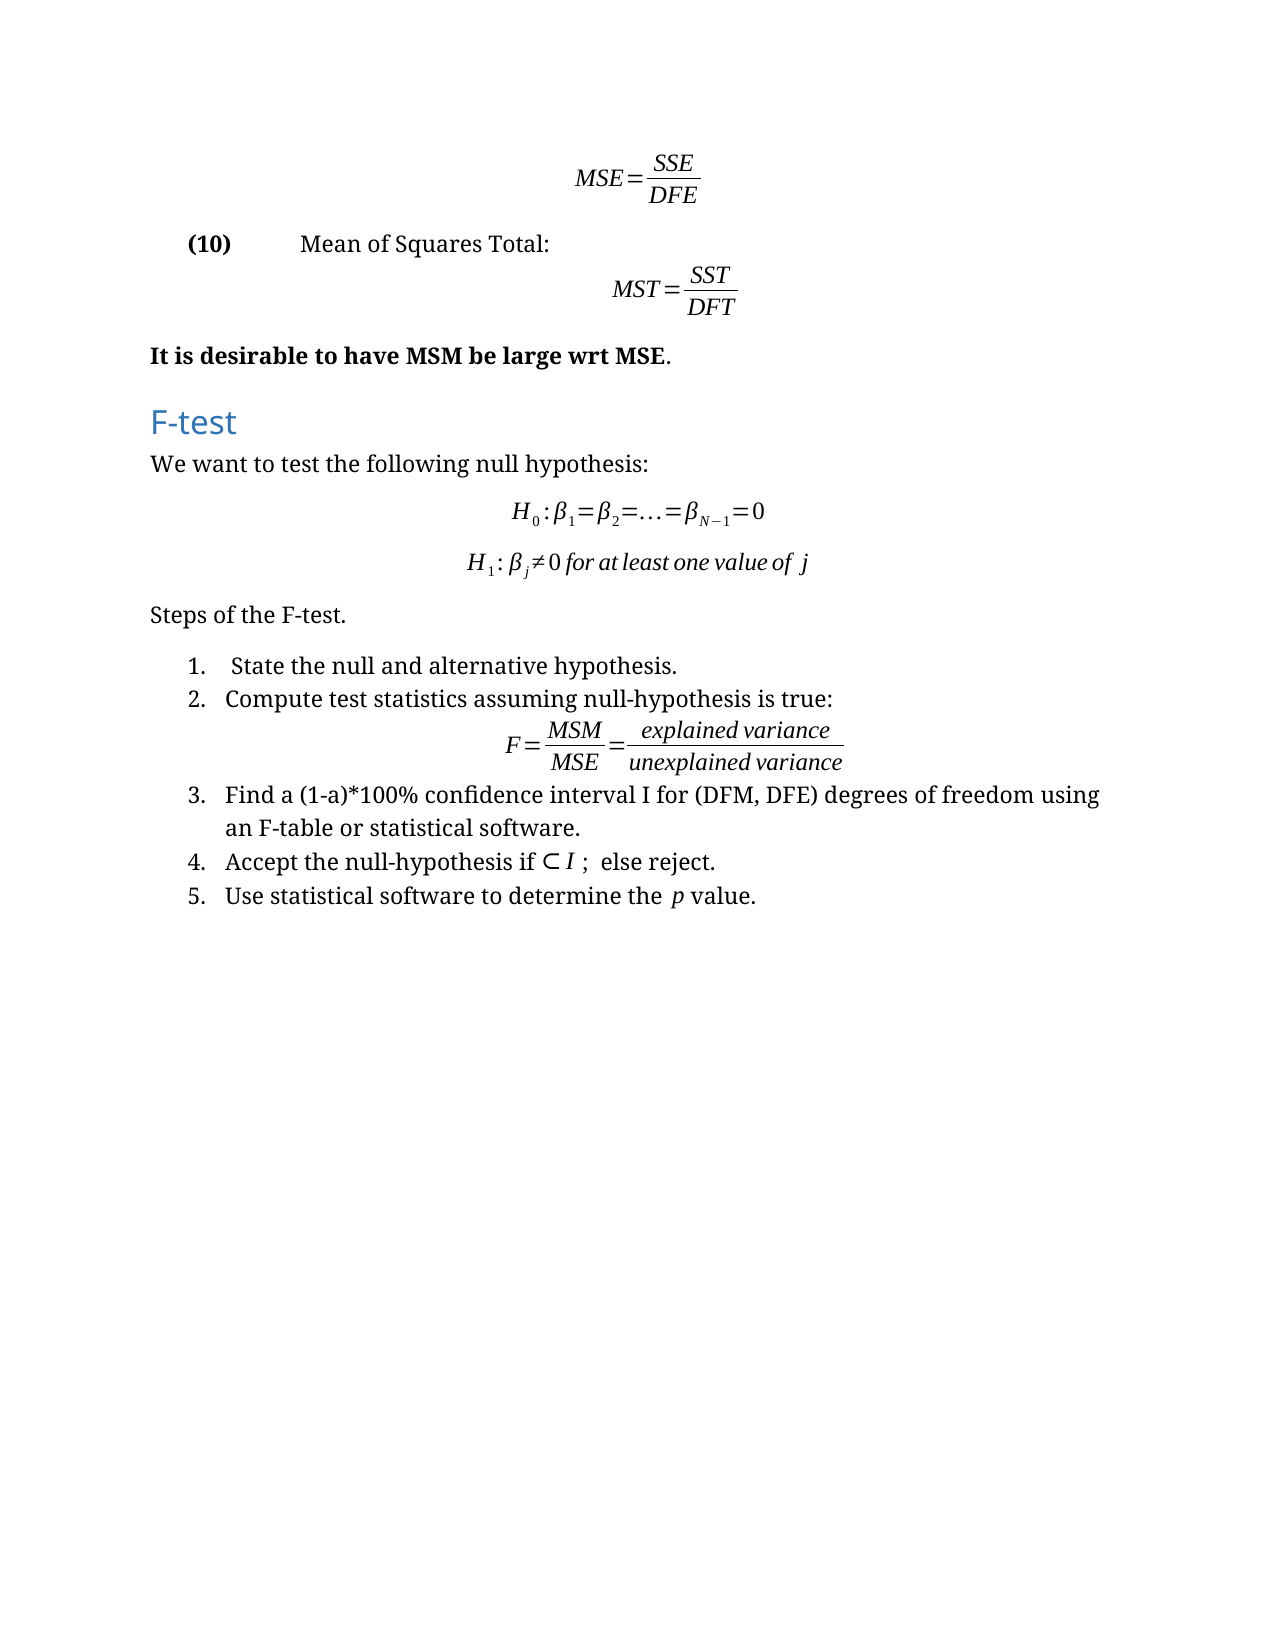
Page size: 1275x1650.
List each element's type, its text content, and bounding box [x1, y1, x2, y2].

list Compute test statistics assuming null-hypothesis is true: [187, 683, 1125, 714]
list Accept the null-hypothesis if ; else reject. [187, 846, 1125, 877]
list Mean of Squares Total: [187, 228, 1125, 259]
list State the null and alternative hypothesis. [187, 649, 1125, 681]
text Steps of the F-test. [150, 599, 1125, 630]
subtitle F-test [150, 399, 1125, 444]
list Use statistical software to determine the value. [187, 880, 1125, 911]
text We want to test the following null hypothesis: [150, 448, 1125, 479]
text It is desirable to have MSM be large wrt MSE. [150, 340, 1125, 371]
list Find a (1-a)*100% confidence interval I for (DFM, DFE) degrees of freedom using an F-table or statistical software. [187, 778, 1125, 843]
